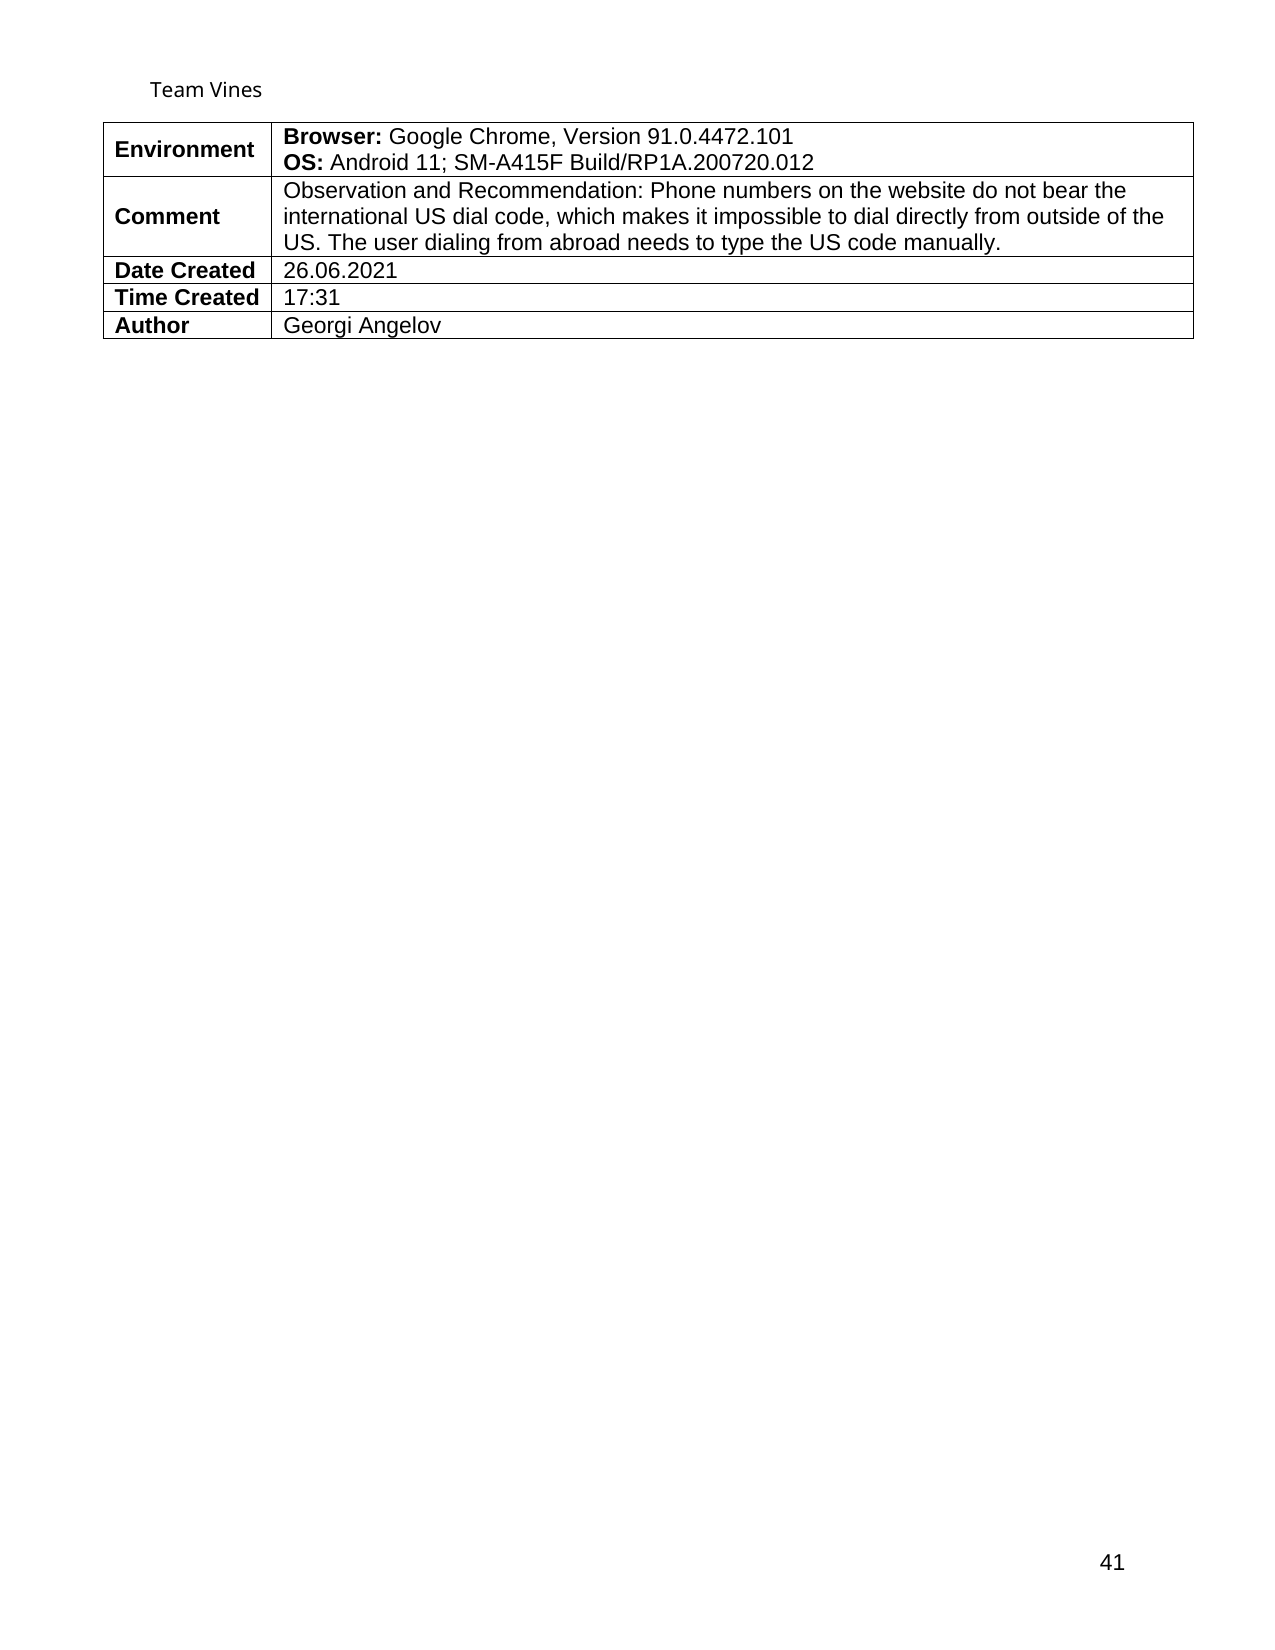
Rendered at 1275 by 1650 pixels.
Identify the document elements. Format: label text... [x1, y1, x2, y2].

table_cell 17:31 [272, 284, 1193, 311]
table_cell Georgi Angelov [272, 312, 1193, 338]
table_cell Environment [104, 123, 271, 176]
table_cell Observation and Recommendation: Phone numbers on the website do not bear the international US dial code, which makes it impossible to dial directly from outside of the US. The user dialing from abroad needs to type the US code manually. [272, 177, 1193, 256]
table_cell Author [104, 312, 271, 338]
table_cell Browser: Google Chrome, Version 91.0.4472.101 OS: Android 11; SM-A415F Build/RP1A.200720.012 [272, 123, 1193, 176]
table_cell 26.06.2021 [272, 257, 1193, 283]
table_cell Date Created [104, 257, 271, 283]
table_cell Comment [104, 177, 271, 256]
table_cell Time Created [104, 284, 271, 311]
